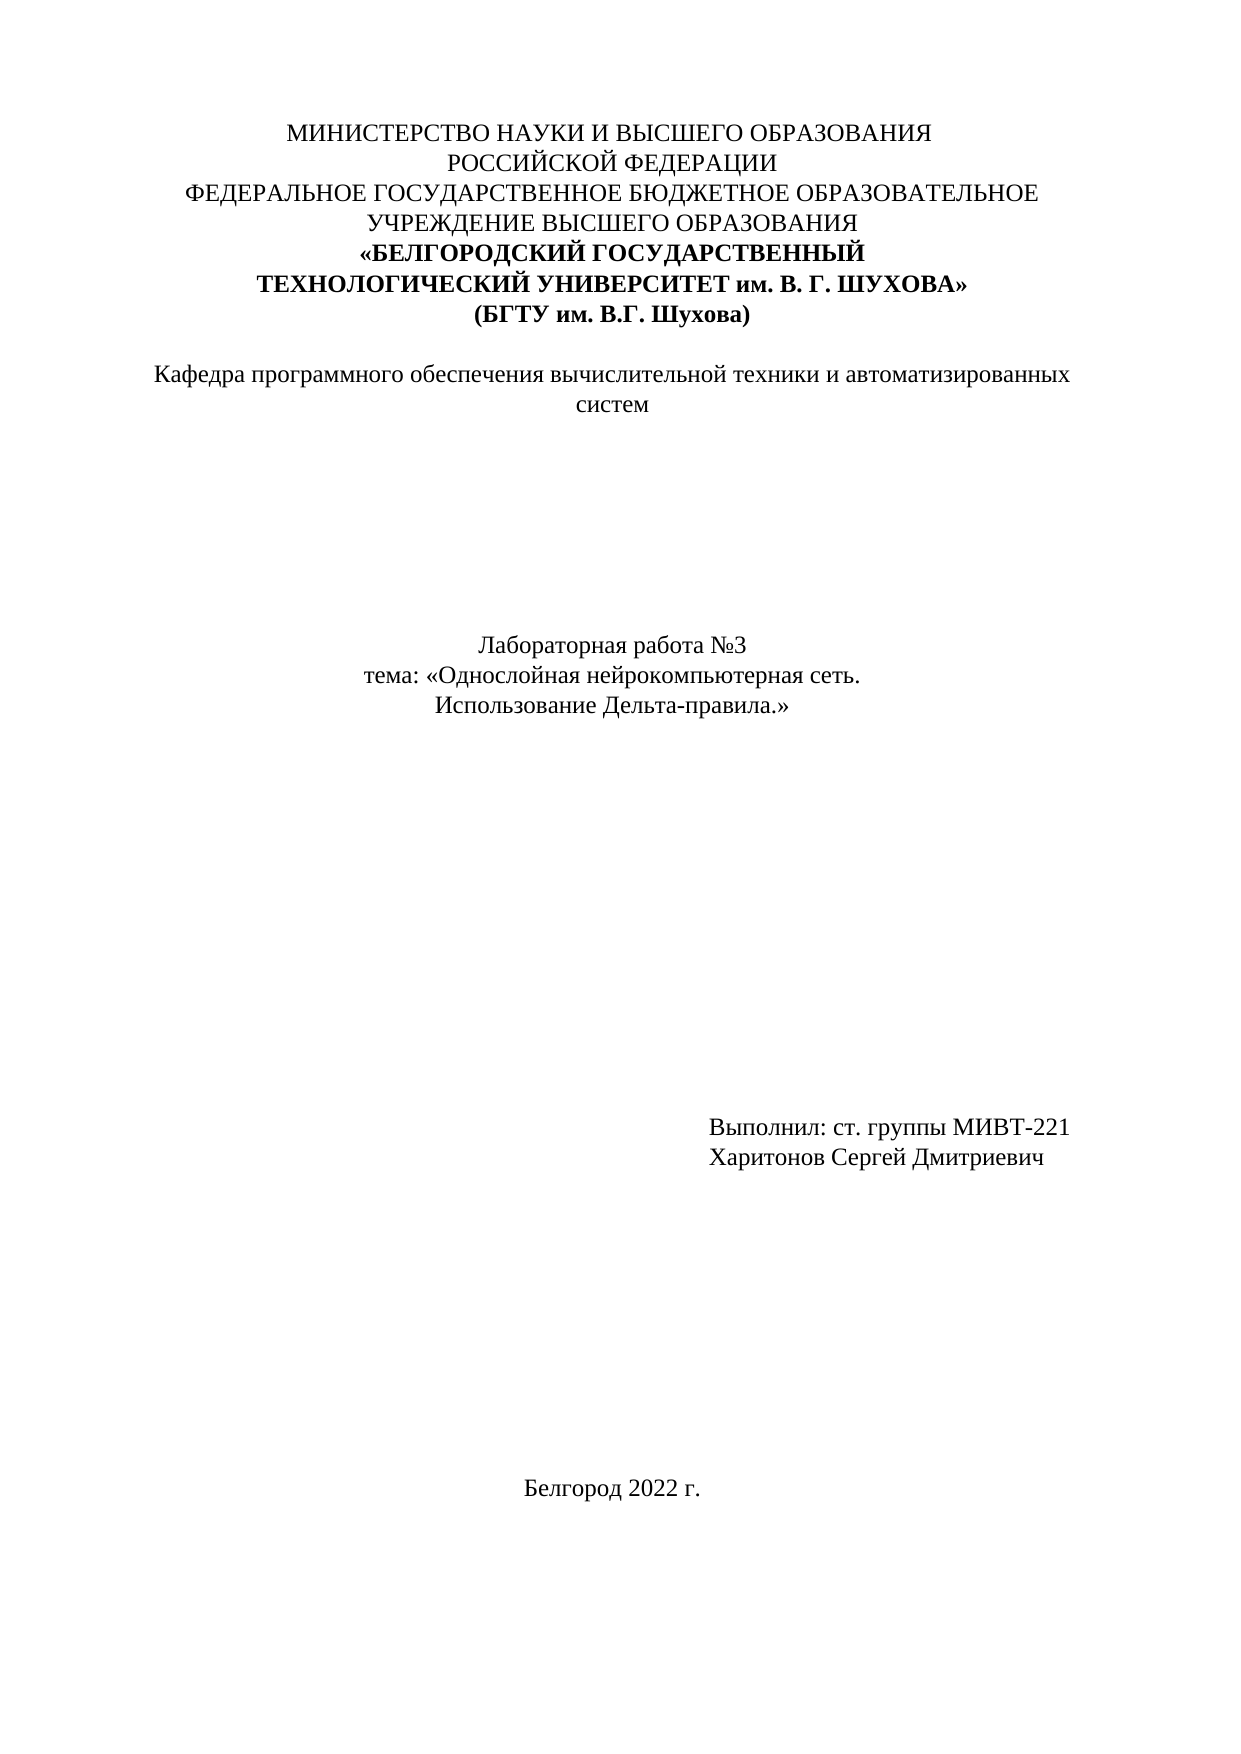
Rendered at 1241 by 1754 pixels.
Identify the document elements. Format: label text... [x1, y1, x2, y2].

text (БГТУ им. В.Г. Шухова) [118, 299, 1106, 327]
text «БЕЛГОРОДСКИЙ ГОСУДАРСТВЕННЫЙ [118, 238, 1106, 267]
text тема: «Однослойная нейрокомпьютерная сеть. [118, 660, 1106, 689]
text ФЕДЕРАЛЬНОЕ ГОСУДАРСТВЕННОЕ БЮДЖЕТНОЕ ОБРАЗОВАТЕЛЬНОЕ УЧРЕЖДЕНИЕ ВЫСШЕГО ОБРАЗОВАНИЯ [118, 178, 1106, 237]
text Белгород 2022 г. [118, 1473, 1106, 1502]
text Кафедра программного обеспечения вычислительной техники и автоматизированных систем [118, 359, 1106, 418]
text Харитонов Сергей Дмитриевич [118, 1142, 1106, 1170]
text Лабораторная работа №3 [118, 630, 1106, 659]
text ТЕХНОЛОГИЧЕСКИЙ УНИВЕРСИТЕТ им. В. Г. ШУХОВА» [118, 269, 1106, 297]
text Выполнил: ст. группы МИВТ-221 [118, 1112, 1106, 1140]
text МИНИСТЕРСТВО НАУКИ И ВЫСШЕГО ОБРАЗОВАНИЯ РОССИЙСКОЙ ФЕДЕРАЦИИ [118, 118, 1106, 177]
text Использование Дельта-правила.» [118, 690, 1106, 719]
